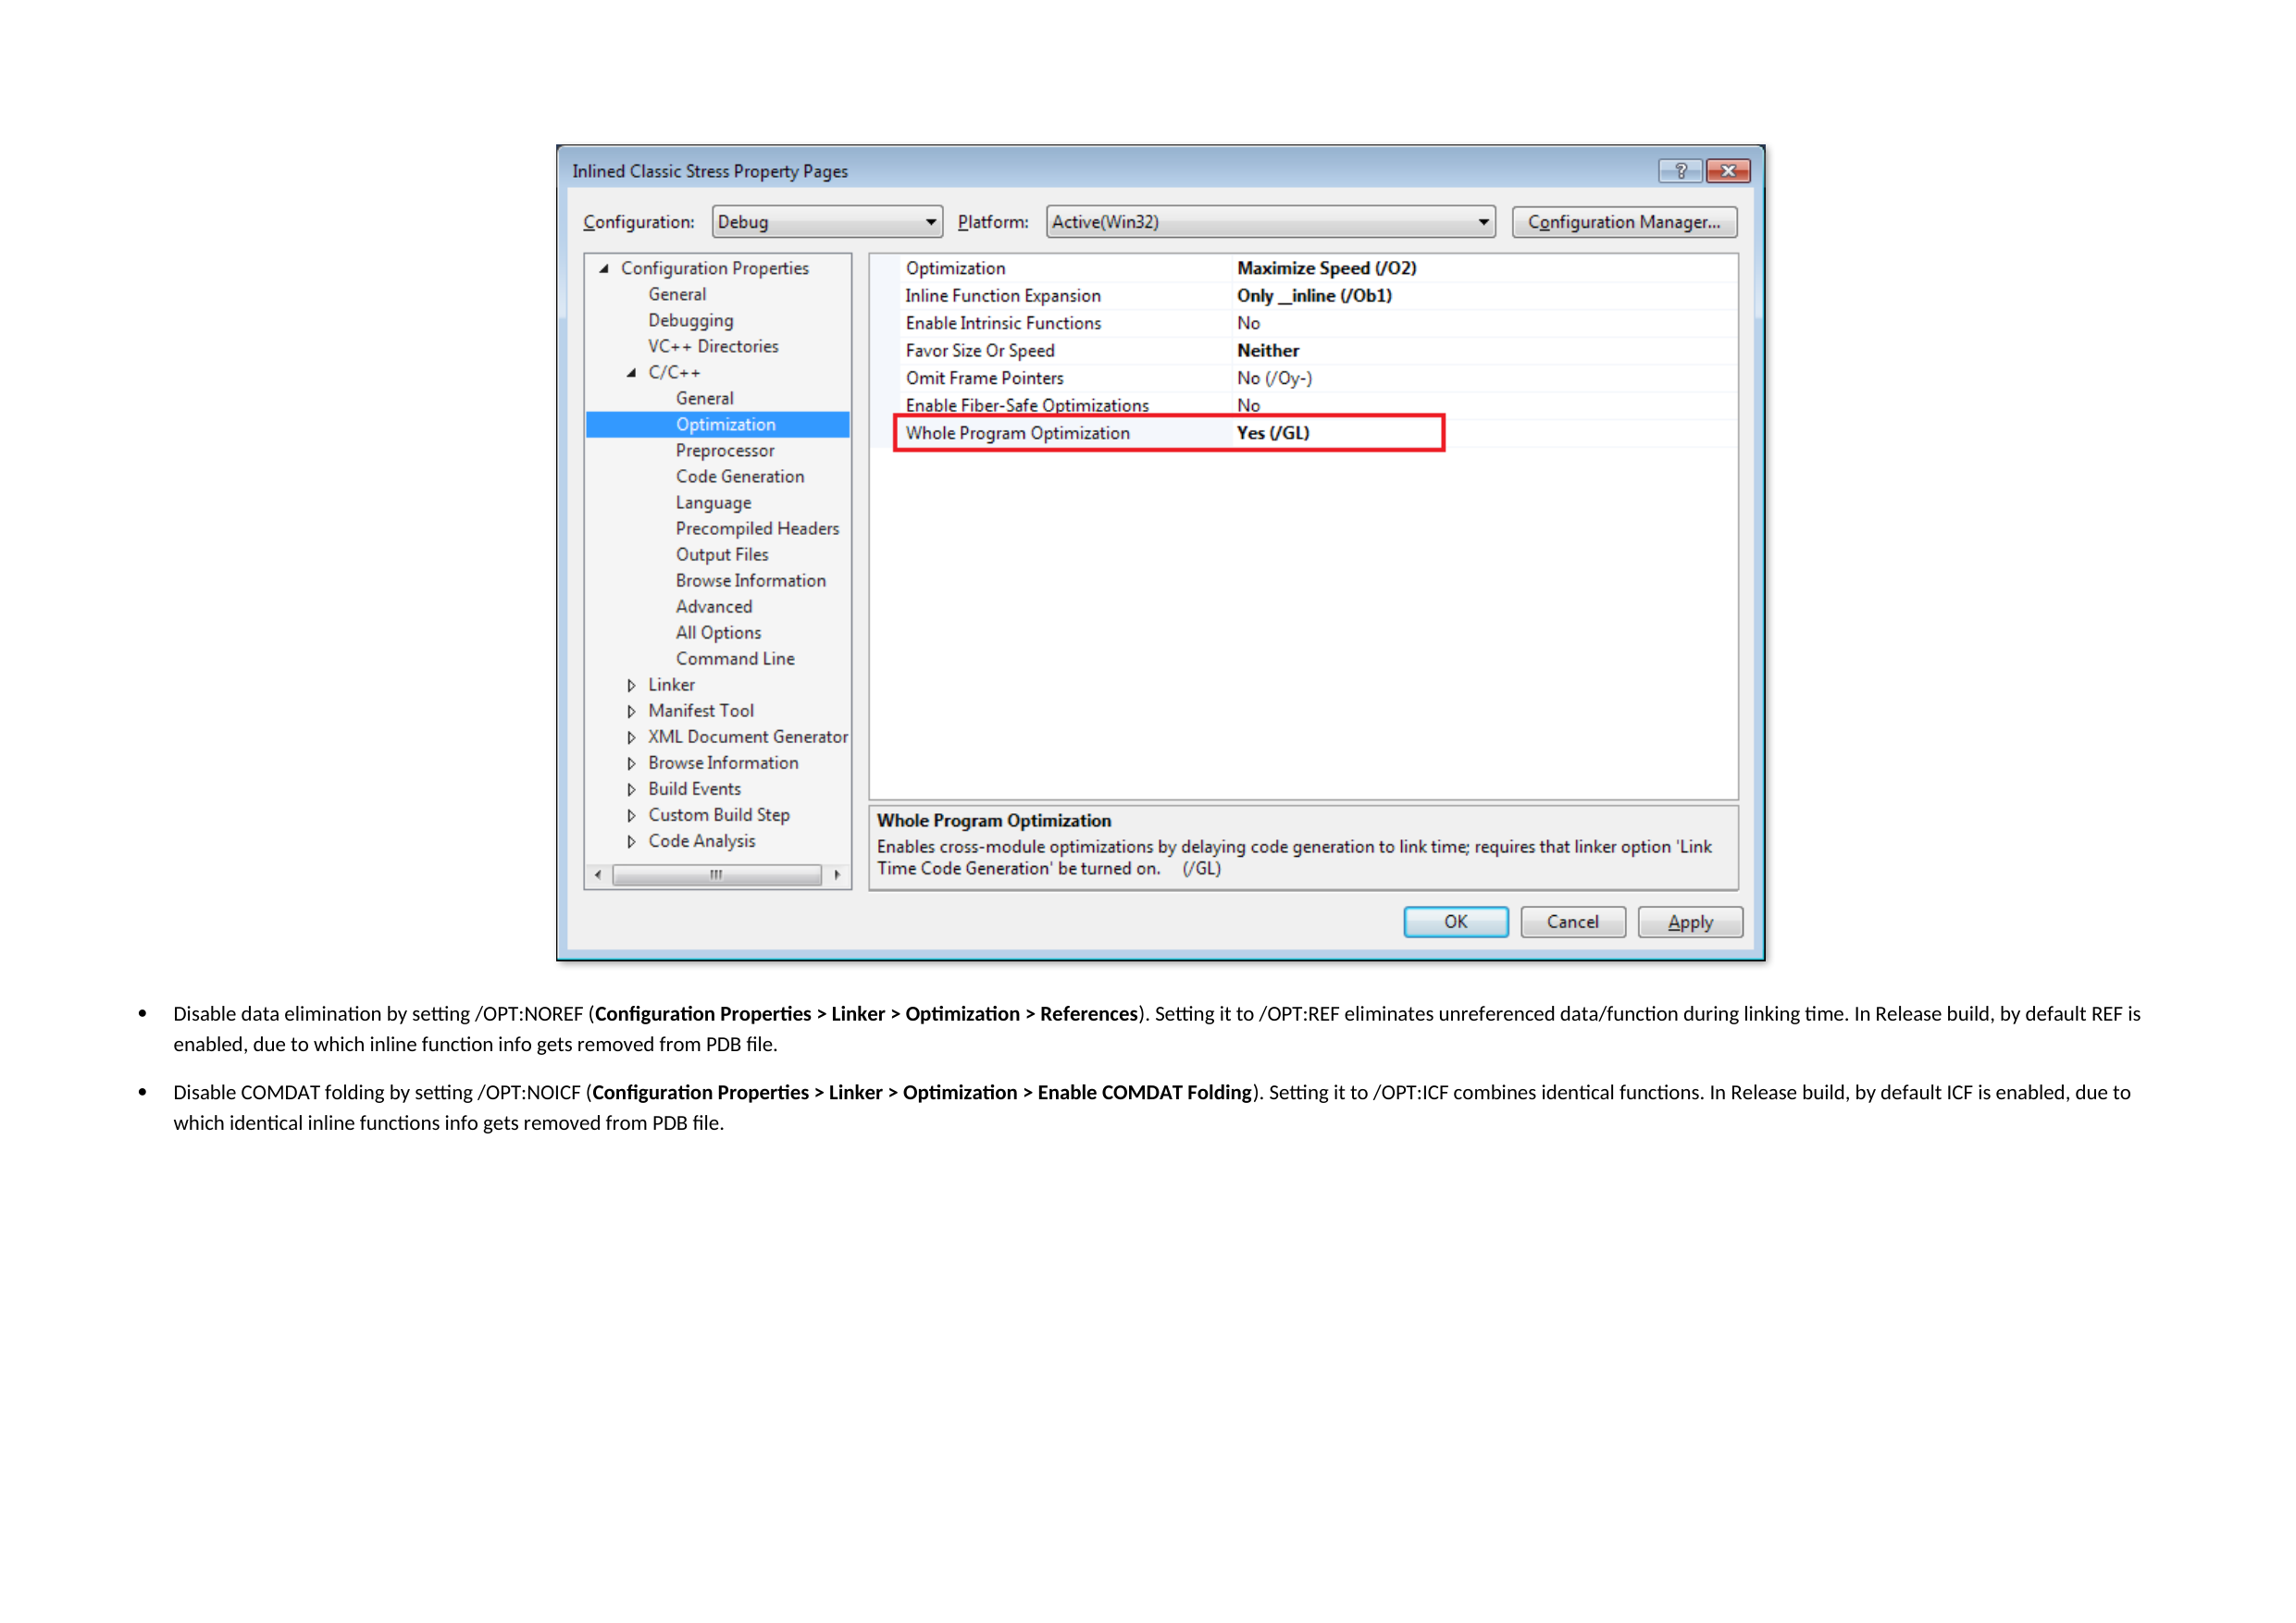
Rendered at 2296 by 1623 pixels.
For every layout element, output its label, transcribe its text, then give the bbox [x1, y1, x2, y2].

list Disable data elimination by setting /OPT:NOREF (Configuration Properties > Linker > Optimization > References). Setting it to /OPT:REF eliminates unreferenced data/function during linking time. In Release build, by default REF is enabled, due to which inline function info gets removed from PDB file. [139, 1000, 2156, 1057]
picture [556, 144, 1766, 961]
list Disable COMDAT folding by setting /OPT:NOICF (Configuration Properties > Linker > Optimization > Enable COMDAT Folding). Setting it to /OPT:ICF combines identical functions. In Release build, by default ICF is enabled, due to which identical inline functions info gets removed from PDB file. [139, 1080, 2156, 1135]
